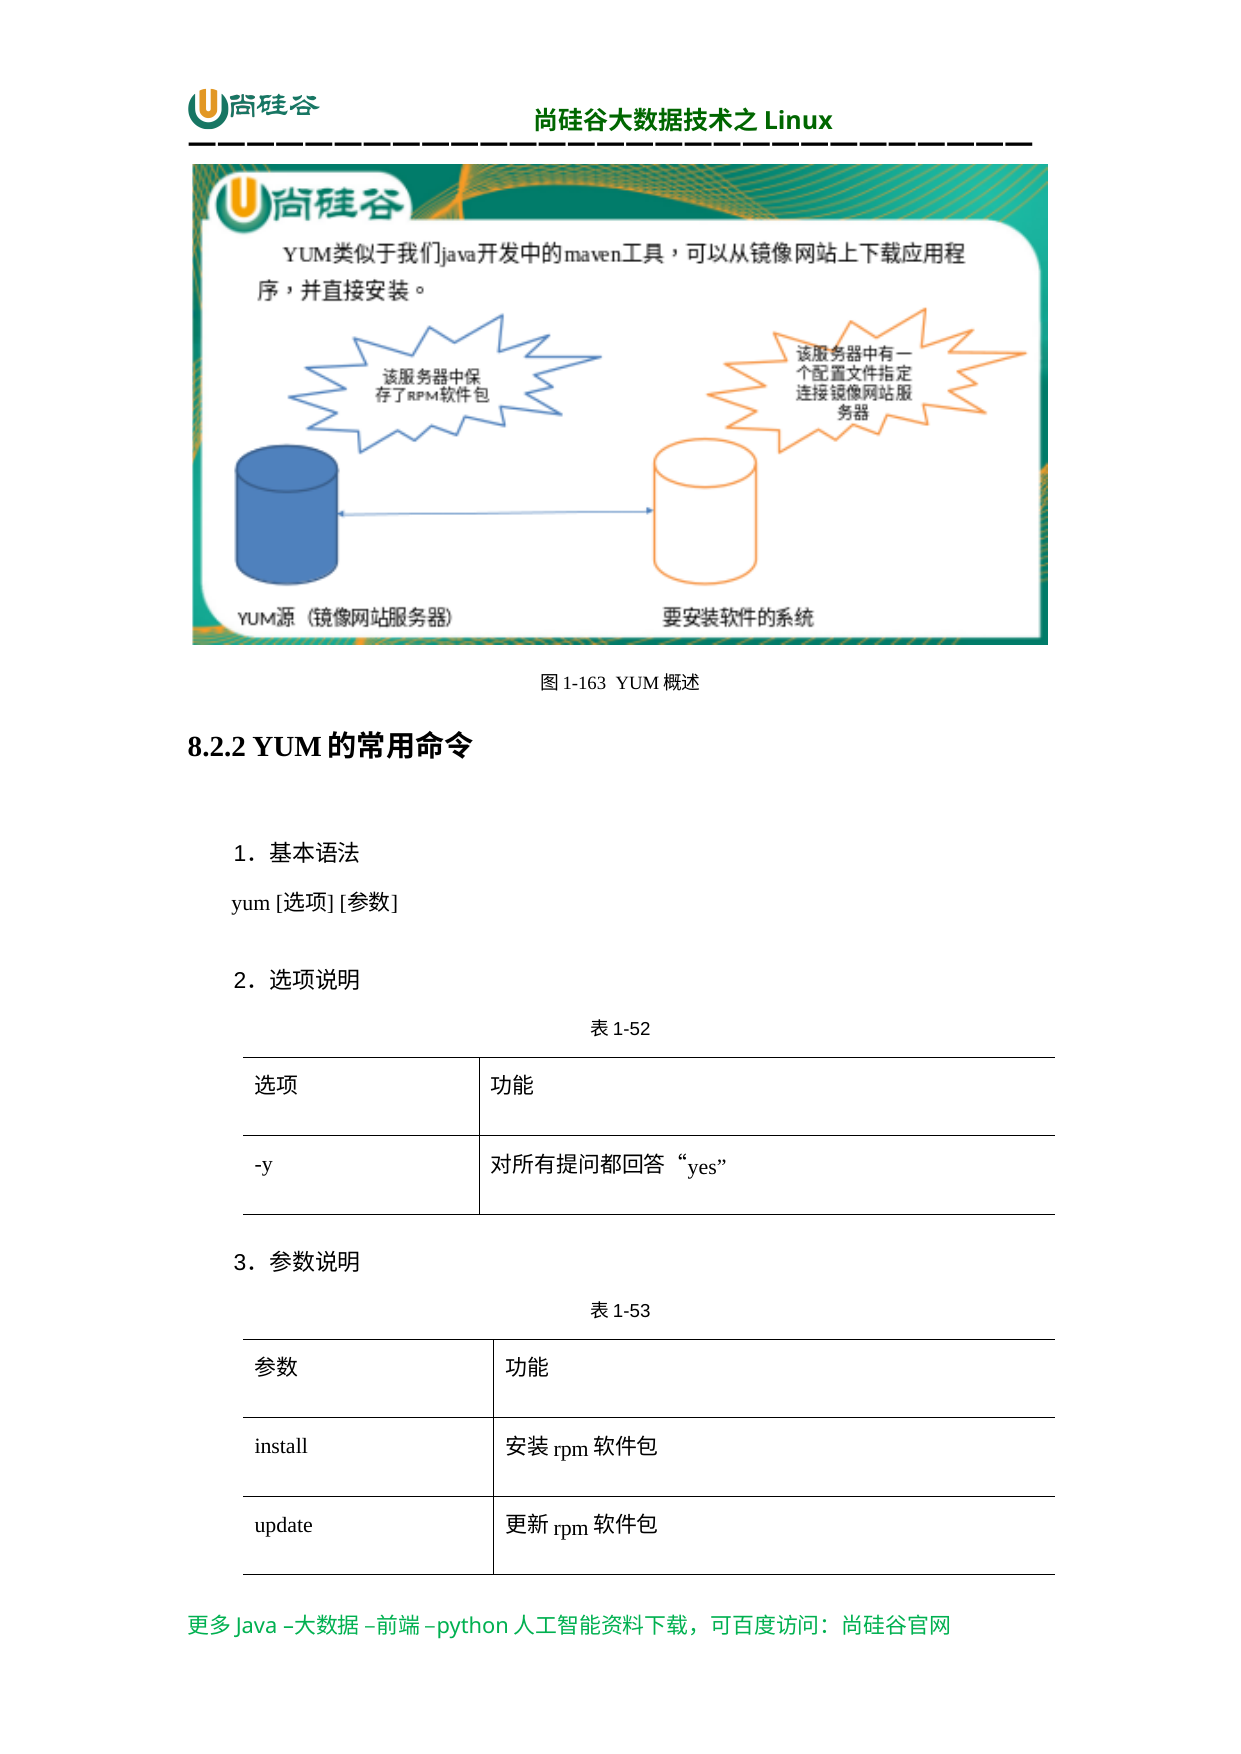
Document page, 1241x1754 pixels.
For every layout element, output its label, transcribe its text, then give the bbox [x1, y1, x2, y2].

text 2．选项说明 [187, 946, 1053, 1011]
table_header 参数 [243, 1340, 493, 1417]
text 1．基本语法 [187, 819, 1053, 884]
table_header 选项 [243, 1058, 479, 1135]
table_header 功能 [494, 1340, 1055, 1417]
text 表1-52 [187, 1011, 1053, 1043]
table_cell install [243, 1418, 493, 1496]
text 表1-53 [187, 1293, 1053, 1325]
picture [187, 88, 321, 130]
text 3．参数说明 [187, 1228, 1053, 1293]
table_header 功能 [480, 1058, 1055, 1135]
table_cell 对所有提问都回答“yes” [480, 1136, 1055, 1214]
table_cell 安装rpm软件包 [494, 1418, 1055, 1496]
table_cell -y [243, 1136, 479, 1214]
table_cell 更新rpm软件包 [494, 1497, 1055, 1574]
text 图1-163 YUM概述 [187, 665, 1053, 697]
subtitle 8.2.2 YUM的常用命令 [187, 711, 1053, 776]
text yum [选项] [参数] [187, 884, 1053, 917]
table_cell update [243, 1497, 493, 1574]
